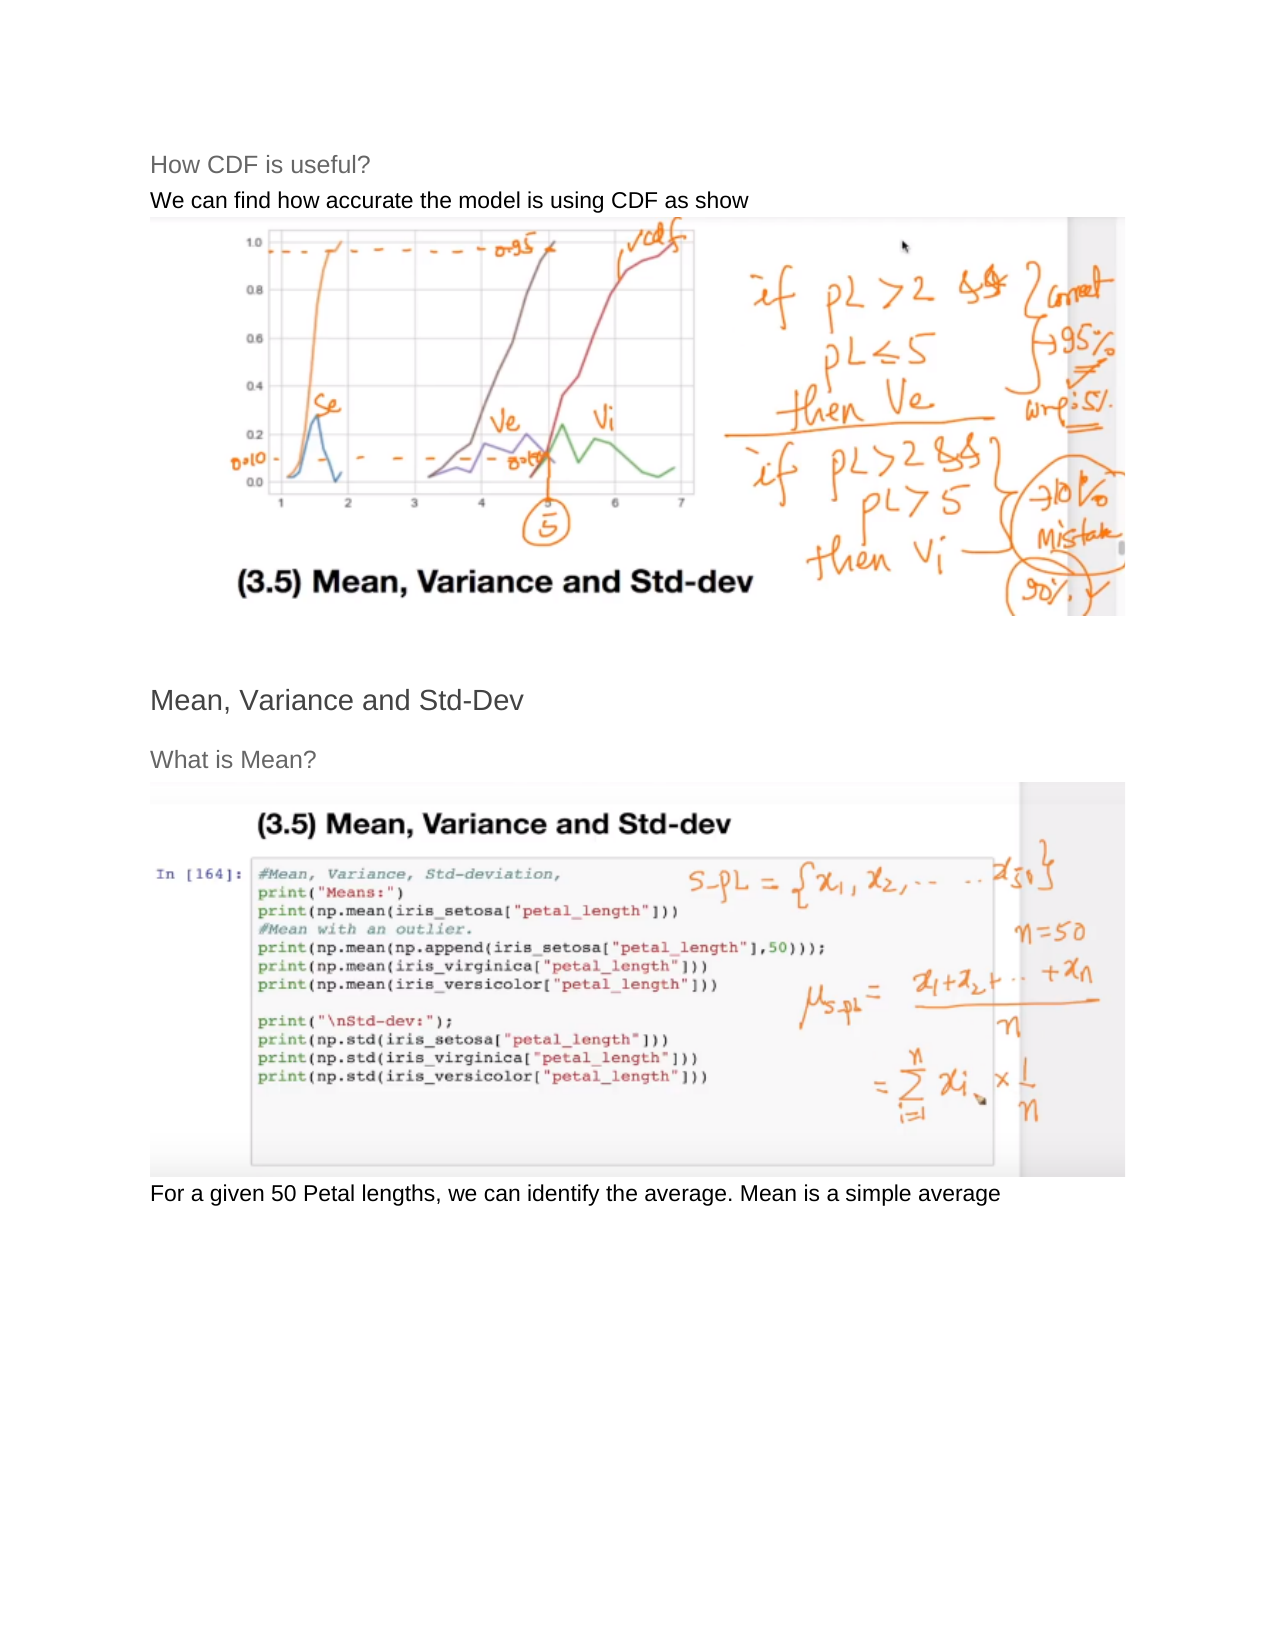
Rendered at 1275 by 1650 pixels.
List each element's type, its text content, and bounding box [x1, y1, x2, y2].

text For a given 50 Petal lengths, we can identify the average. Mean is a simple average [150, 1180, 1125, 1206]
text We can find how accurate the model is using CDF as show [150, 187, 1125, 217]
picture [150, 217, 1125, 616]
picture [150, 782, 1125, 1177]
subtitle What is Mean? [150, 745, 1125, 774]
subtitle Mean, Variance and Std-Dev [150, 683, 1125, 716]
subtitle How CDF is useful? [150, 150, 1125, 179]
